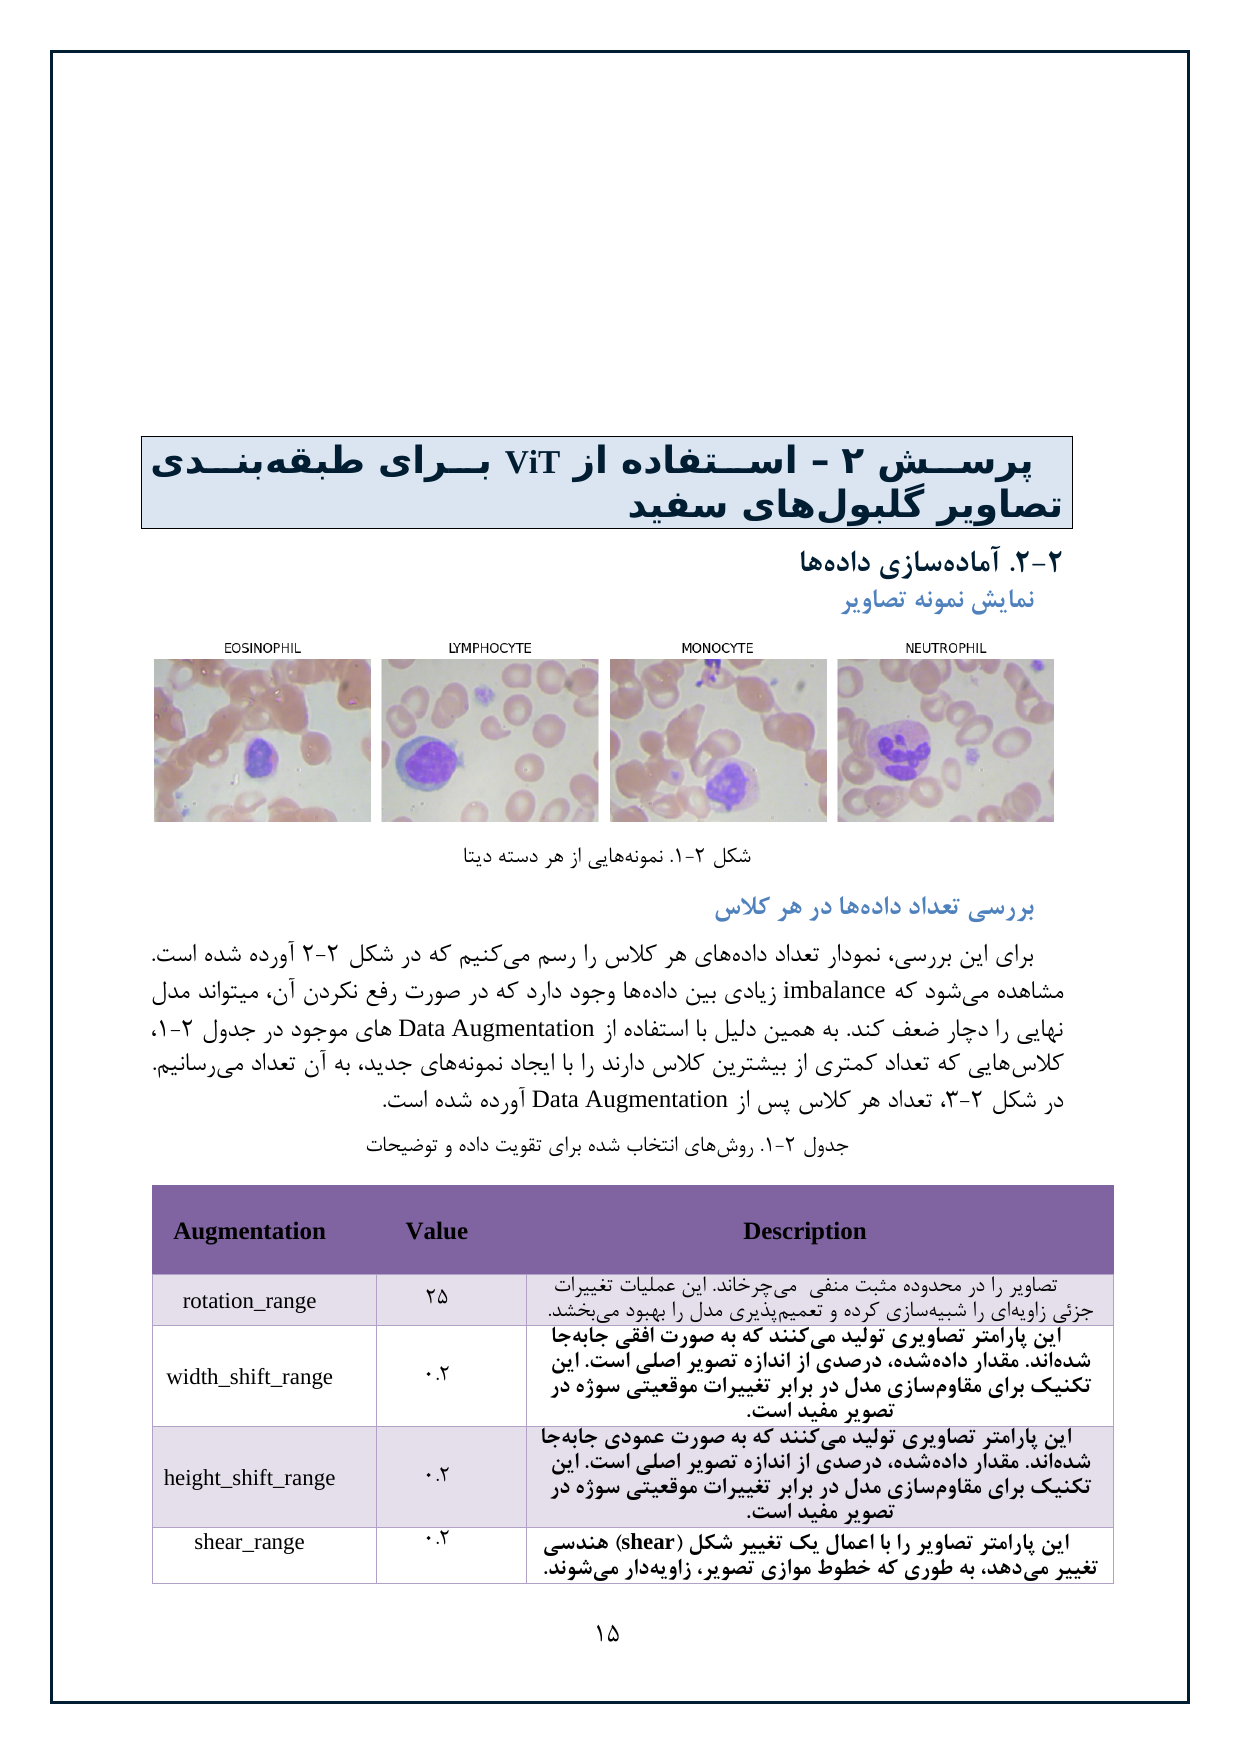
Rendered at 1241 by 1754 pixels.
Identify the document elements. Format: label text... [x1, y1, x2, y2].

table_header Augmentation [153, 1186, 376, 1274]
table_header Description [527, 1186, 1113, 1274]
picture [146, 634, 1060, 829]
table_cell تصاویر را در محدوده مثبت منفی می‌چرخاند. این عملیات تغییرات جزئی زاویه‌ای را شبیه‌سازی کرده و تعمیم‌پذیری مدل را بهبود می‌بخشد. [527, 1275, 1113, 1325]
table_cell این پارامتر تصاویری تولید می‌کنند که به صورت عمودی جابه‌جا شده‌اند. مقدار داده‌شده، درصدی از اندازه تصویر اصلی است. این تکنیک برای مقاوم‌سازی مدل در برابر تغییرات موقعیتی سوژه در تصویر مفید است. [527, 1427, 1113, 1527]
table_cell width_shift_range [153, 1326, 376, 1426]
subtitle ۲-۲. آماده‌سازی داده‌ها [150, 550, 1063, 583]
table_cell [527, 1528, 1113, 1583]
table_cell shear_range [153, 1528, 376, 1583]
text برای این بررسی، نمودار تعداد داده‌های هر کلاس را رسم می‌کنیم که در شکل 2-2 آورده شده است. مشاهده می‌شود که imbalance زیادی بین داده‌ها وجود دارد که در صورت رفع نکردن آن، میتواند مدل نهایی را دچار ضعف کند. به همین دلیل با استفاده از Data Augmentation های موجود در جدول 2-1، کلاس‌هایی که تعداد کمتری از بیشترین کلاس دارند را با ایجاد نمونه‌های جدید، به آن تعداد می‌رسانیم. در شکل 2-3، تعداد هر کلاس پس از Data Augmentation آورده شده است. [150, 942, 1063, 1118]
table_cell 0.2 [377, 1427, 526, 1527]
table_cell 25 [377, 1275, 526, 1325]
table_cell 0.2 [377, 1528, 526, 1583]
subtitle پرسش ۲ – استفاده از ViT برای طبقه‌بندی تصاوير گلبول‌های سفيد [142, 437, 1072, 528]
text شکل 2-1. نمونه‌هایی از هر دسته دیتا [150, 846, 1063, 871]
table_cell 0.2 [377, 1326, 526, 1426]
table_cell rotation_range [153, 1275, 376, 1325]
text جدول 2-1. روش‌های انتخاب شده برای تقویت داده و توضیحات [150, 1135, 1063, 1160]
table_header Value [377, 1186, 526, 1274]
text بررسی تعداد داده‌ها در هر کلاس [150, 896, 1063, 925]
table_cell height_shift_range [153, 1427, 376, 1527]
text نمایش نمونه تصاویر [150, 588, 1063, 617]
table_cell این پارامتر تصاویری تولید می‌کنند که به صورت افقی جابه‌جا شده‌اند. مقدار داده‌شده، درصدی از اندازه تصویر اصلی است. این تکنیک برای مقاوم‌سازی مدل در برابر تغییرات موقعیتی سوژه در تصویر مفید است. [527, 1326, 1113, 1426]
